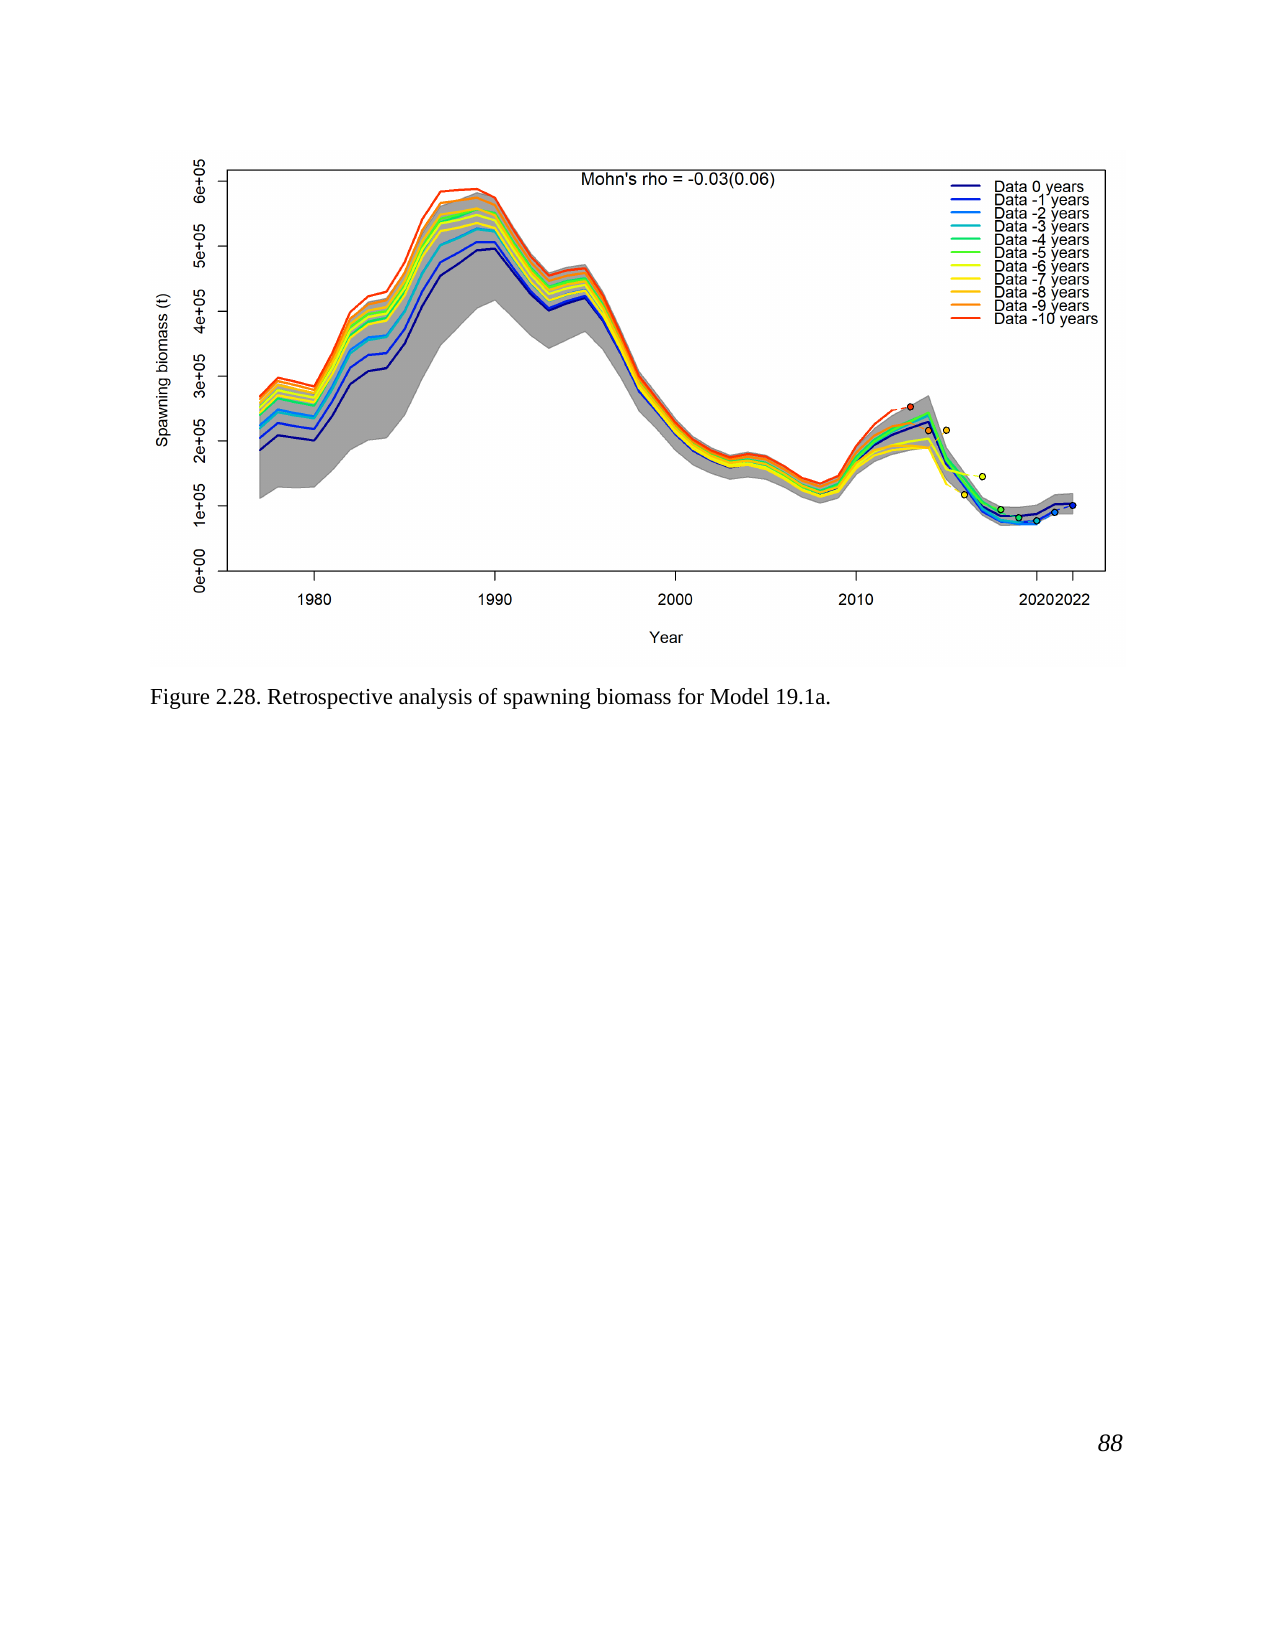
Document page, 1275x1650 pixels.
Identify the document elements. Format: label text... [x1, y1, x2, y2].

picture [150, 150, 1125, 667]
text Figure 2.28. Retrospective analysis of spawning biomass for Model 19.1a. [150, 683, 1125, 709]
